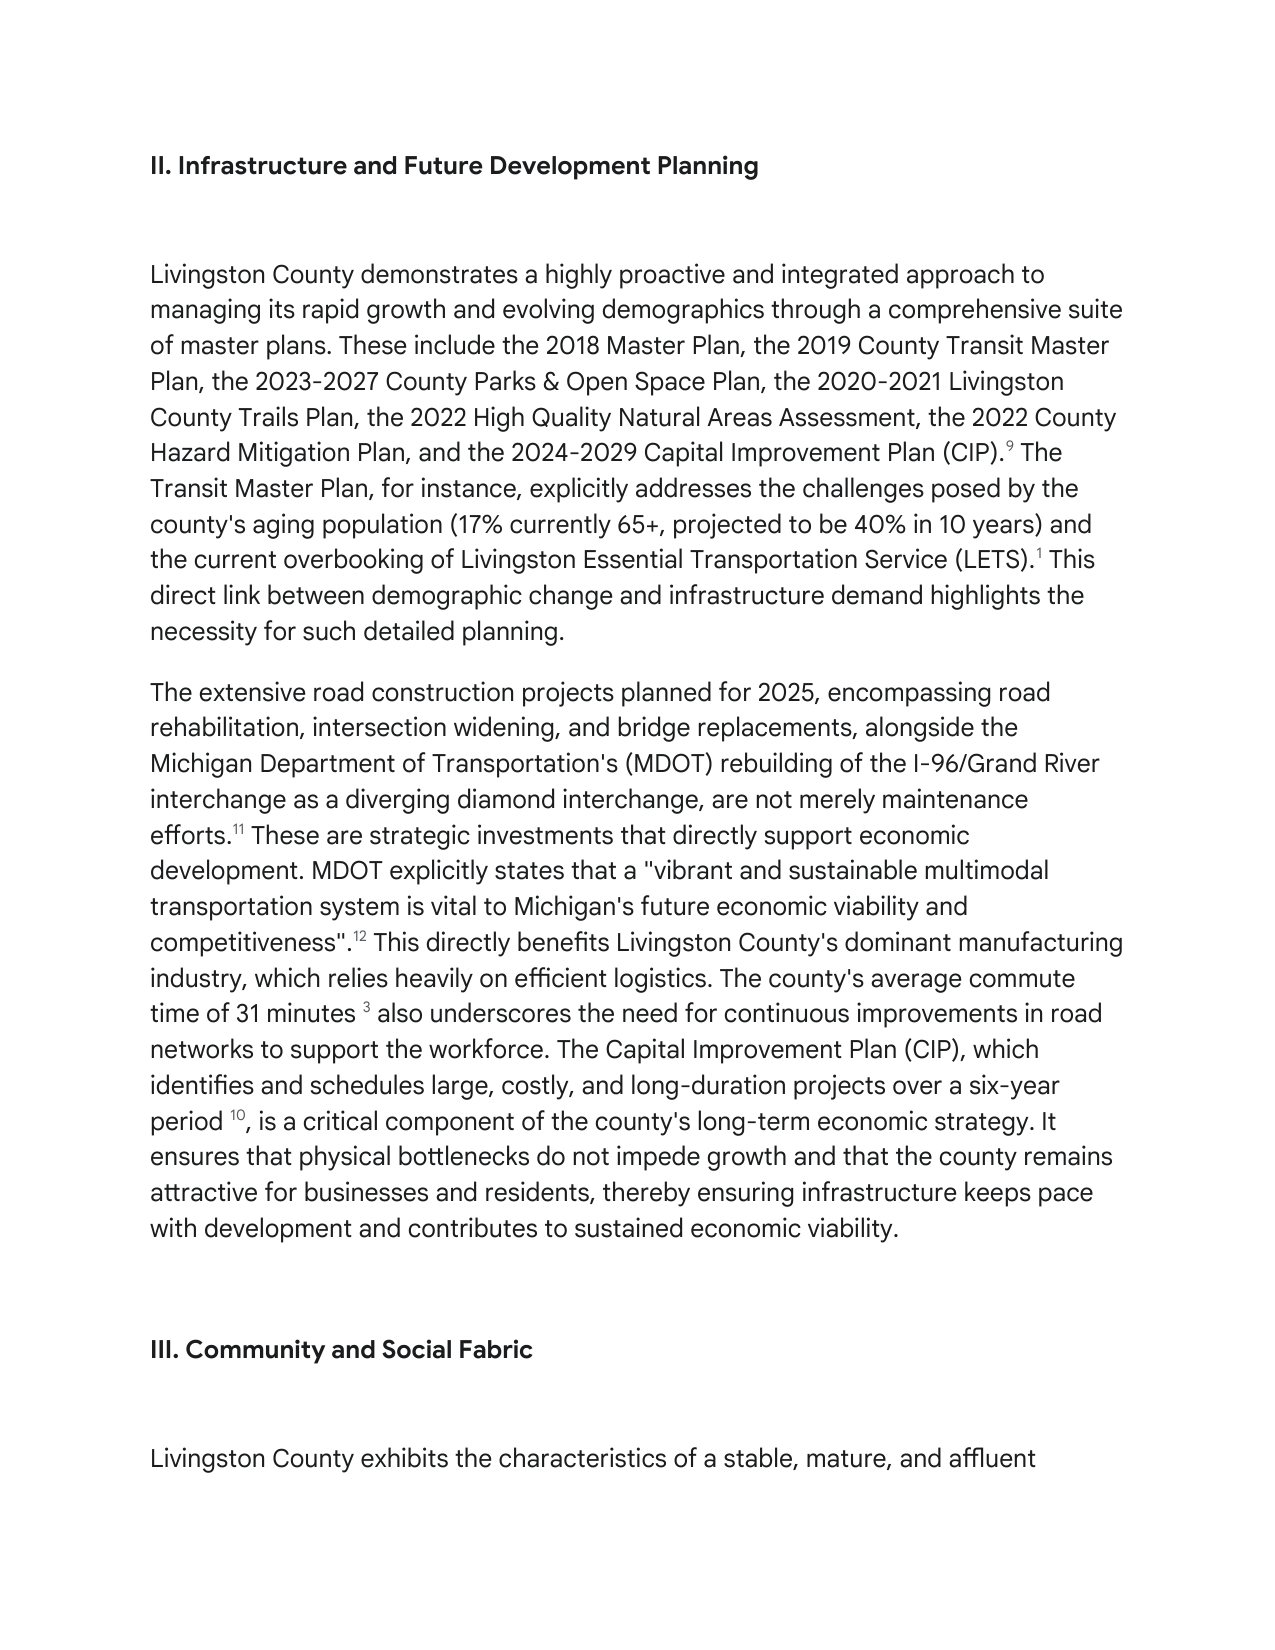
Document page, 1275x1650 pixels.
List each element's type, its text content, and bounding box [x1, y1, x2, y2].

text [150, 1443, 1125, 1475]
text Livingston County demonstrates a highly proactive and integrated approach to managing its rapid growth and evolving demographics through a comprehensive suite of master plans. These include the 2018 Master Plan, the 2019 County Transit Master Plan, the 2023-2027 County Parks & Open Space Plan, the 2020-2021 Livingston County Trails Plan, the 2022 High Quality Natural Areas Assessment, the 2022 County Hazard Mitigation Plan, and the 2024-2029 Capital Improvement Plan (CIP).9 The Transit Master Plan, for instance, explicitly addresses the challenges posed by the county's aging population (17% currently 65+, projected to be 40% in 10 years) and the current overbooking of Livingston Essential Transportation Service (LETS).1 This direct link between demographic change and infrastructure demand highlights the necessity for such detailed planning. [150, 259, 1125, 648]
subtitle II. Infrastructure and Future Development Planning [150, 150, 1125, 181]
text The extensive road construction projects planned for 2025, encompassing road rehabilitation, intersection widening, and bridge replacements, alongside the Michigan Department of Transportation's (MDOT) rebuilding of the I-96/Grand River interchange as a diverging diamond interchange, are not merely maintenance efforts.11 These are strategic investments that directly support economic development. MDOT explicitly states that a "vibrant and sustainable multimodal transportation system is vital to Michigan's future economic viability and competitiveness".12 This directly benefits Livingston County's dominant manufacturing industry, which relies heavily on efficient logistics. The county's average commute time of 31 minutes 3 also underscores the need for continuous improvements in road networks to support the workforce. The Capital Improvement Plan (CIP), which identifies and schedules large, costly, and long-duration projects over a six-year period 10, is a critical component of the county's long-term economic strategy. It ensures that physical bottlenecks do not impede growth and that the county remains attractive for businesses and residents, thereby ensuring infrastructure keeps pace with development and contributes to sustained economic viability. [150, 677, 1125, 1244]
subtitle III. Community and Social Fabric [150, 1334, 1125, 1366]
